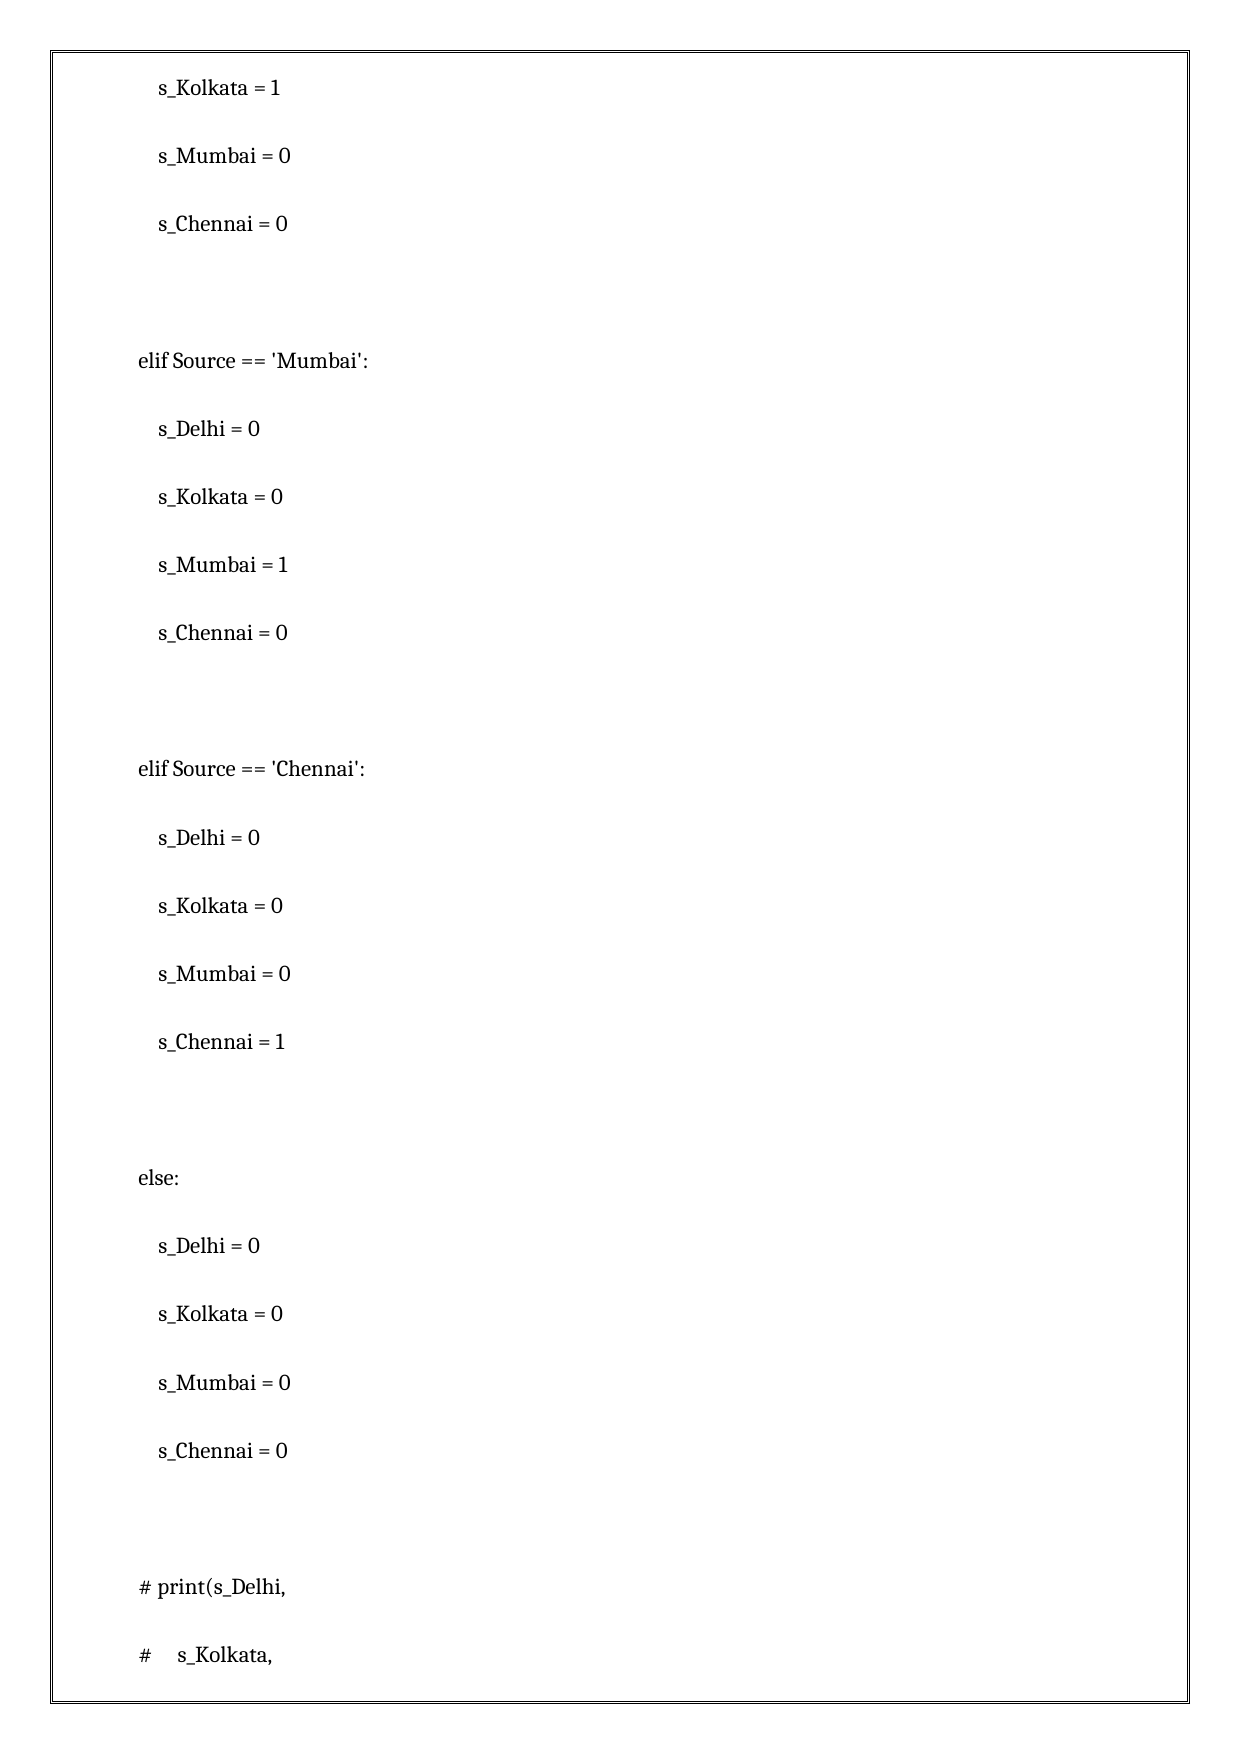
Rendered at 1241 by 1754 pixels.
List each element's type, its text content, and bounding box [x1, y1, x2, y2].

text elif Source == 'Chennai': [98, 756, 701, 783]
text s_Mumbai = 1 [98, 552, 701, 578]
text s_Chennai = 0 [98, 211, 701, 238]
text else: [98, 1165, 701, 1191]
text # print(s_Delhi, [98, 1574, 701, 1600]
text elif Source == 'Mumbai': [98, 347, 701, 374]
text s_Delhi = 0 [98, 416, 701, 442]
text s_Delhi = 0 [98, 824, 701, 851]
text s_Mumbai = 0 [98, 961, 701, 987]
text s_Chennai = 1 [98, 1029, 701, 1055]
text s_Kolkata = 1 [98, 75, 701, 101]
text s_Chennai = 0 [98, 1437, 701, 1464]
text s_Mumbai = 0 [98, 1369, 701, 1396]
text # s_Kolkata, [98, 1642, 701, 1668]
text s_Kolkata = 0 [98, 484, 701, 510]
text s_Kolkata = 0 [98, 892, 701, 919]
text s_Chennai = 0 [98, 620, 701, 646]
text s_Kolkata = 0 [98, 1301, 701, 1328]
text s_Mumbai = 0 [98, 143, 701, 169]
text s_Delhi = 0 [98, 1233, 701, 1259]
